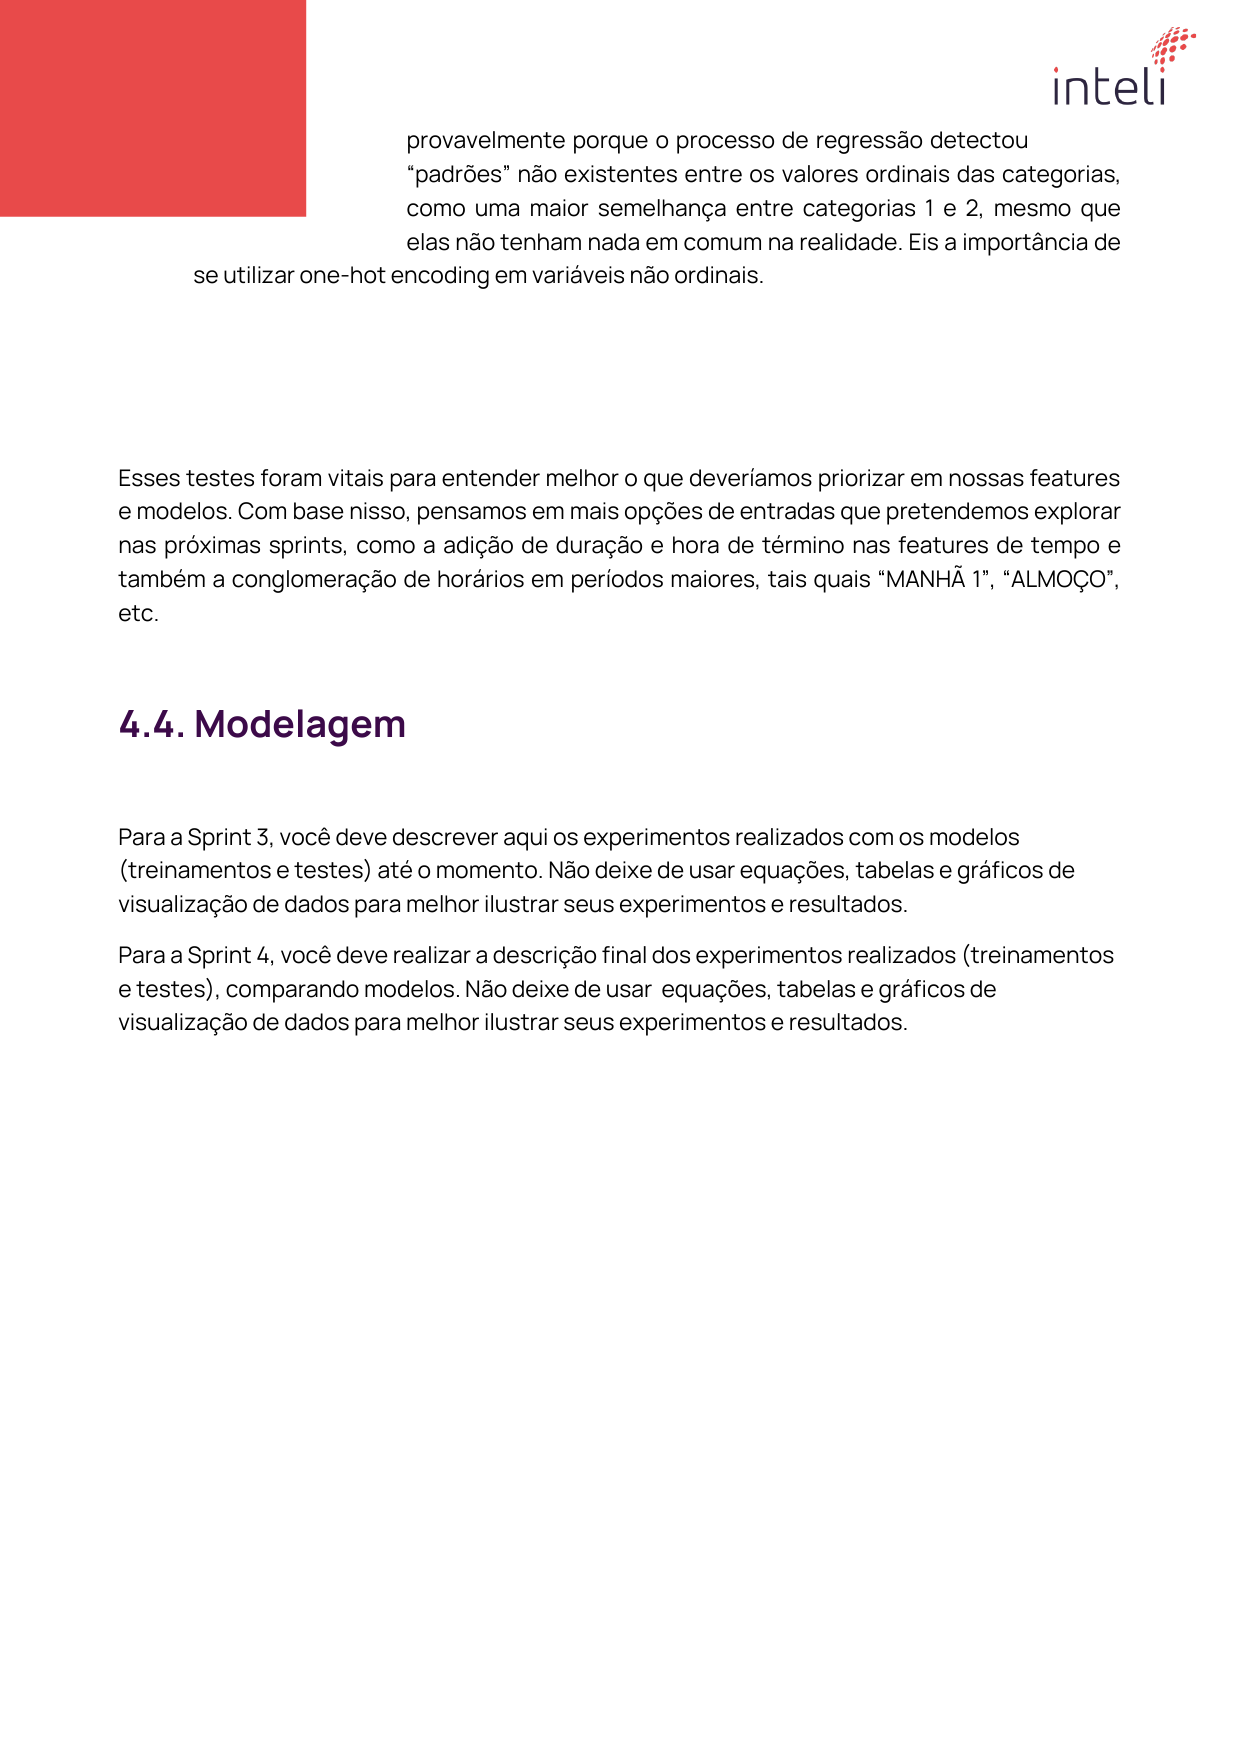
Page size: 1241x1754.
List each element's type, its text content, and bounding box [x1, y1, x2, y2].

subtitle 4.4. Modelagem [118, 698, 1122, 749]
text Para a Sprint 3, você deve descrever aqui os experimentos realizados com os modelos (treinamentos e testes) até o momento. Não deixe de usar equações, tabelas e gráficos de visualização de dados para melhor ilustrar seus experimentos e resultados. [118, 820, 1122, 919]
text Esses testes foram vitais para entender melhor o que deveríamos priorizar em nossas features e modelos. Com base nisso, pensamos em mais opções de entradas que pretendemos explorar nas próximas sprints, como a adição de duração e hora de término nas features de tempo e também a conglomeração de horários em períodos maiores, tais quais “MANHÃ 1”, “ALMOÇO”, etc. [118, 461, 1122, 628]
picture [1054, 27, 1197, 105]
text Para a Sprint 4, você deve realizar a descrição final dos experimentos realizados (treinamentos e testes), comparando modelos. Não deixe de usar equações, tabelas e gráficos de visualização de dados para melhor ilustrar seus experimentos e resultados. [118, 939, 1122, 1038]
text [193, 124, 1122, 291]
picture [0, 0, 307, 217]
